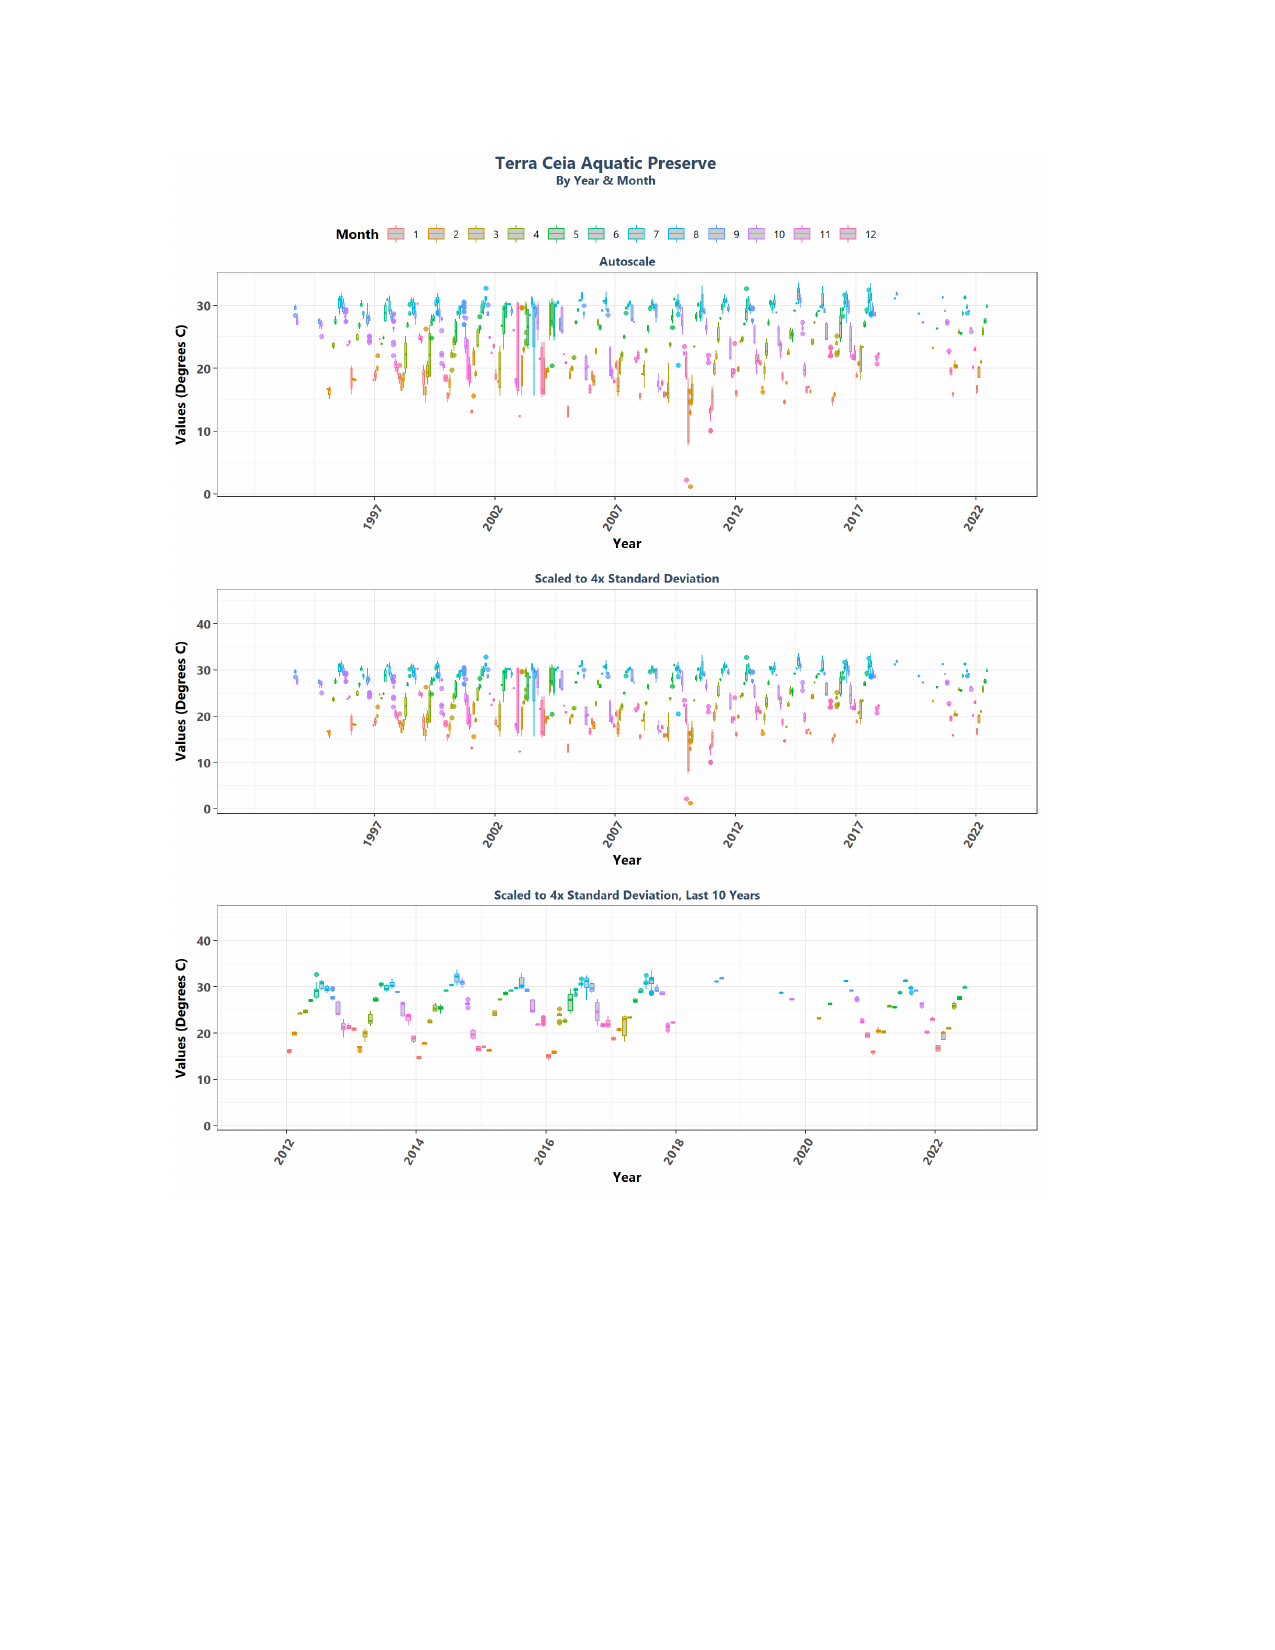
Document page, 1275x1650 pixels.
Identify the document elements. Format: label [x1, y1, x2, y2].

picture [168, 150, 1044, 1200]
